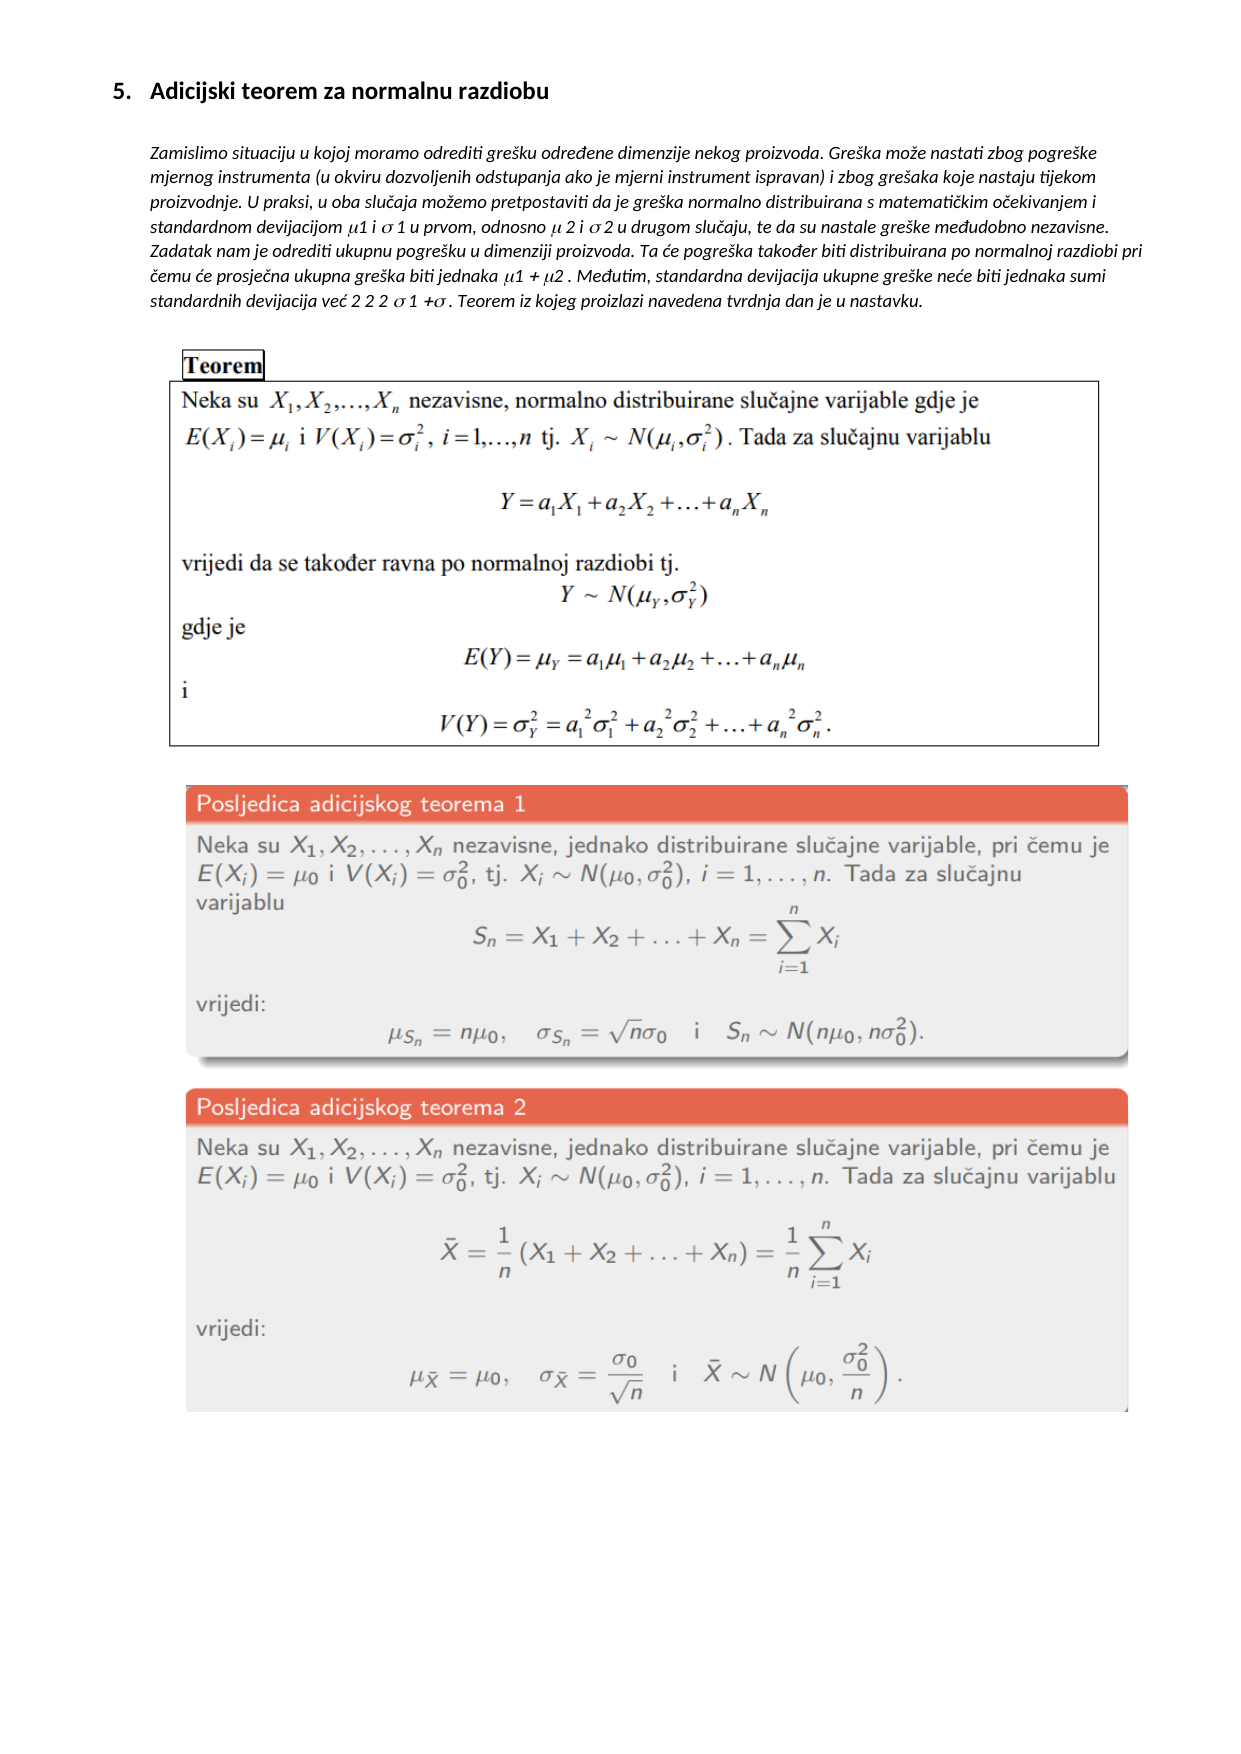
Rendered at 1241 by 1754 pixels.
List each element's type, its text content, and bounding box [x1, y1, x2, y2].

list Adicijski teorem za normalnu razdiobu [112, 75, 1165, 106]
picture [167, 343, 1111, 754]
list Zamislimo situaciju u kojoj moramo odrediti grešku određene dimenzije nekog proizvoda. Greška može nastati zbog pogreške mjernog instrumenta (u okviru dozvoljenih odstupanja ako je mjerni instrument ispravan) i zbog grešaka koje nastaju tijekom proizvodnje. U praksi, u oba slučaja možemo pretpostaviti da je greška normalno distribuirana s matematičkim očekivanjem i standardnom devijacijom 1 i 1 u prvom, odnosno 2 i 2 u drugom slučaju, te da su nastale greške međudobno nezavisne. Zadatak nam je odrediti ukupnu pogrešku u dimenziji proizvoda. Ta će pogreška također biti distribuirana po normalnoj razdiobi pri čemu će prosječna ukupna greška biti jednaka 1 2 . Međutim, standardna devijacija ukupne greške neće biti jednaka sumi standardnih devijacija već 2 2 2 1 . Teorem iz kojeg proizlazi navedena tvrdnja dan je u nastavku. [150, 141, 1165, 312]
picture [185, 785, 1129, 1412]
